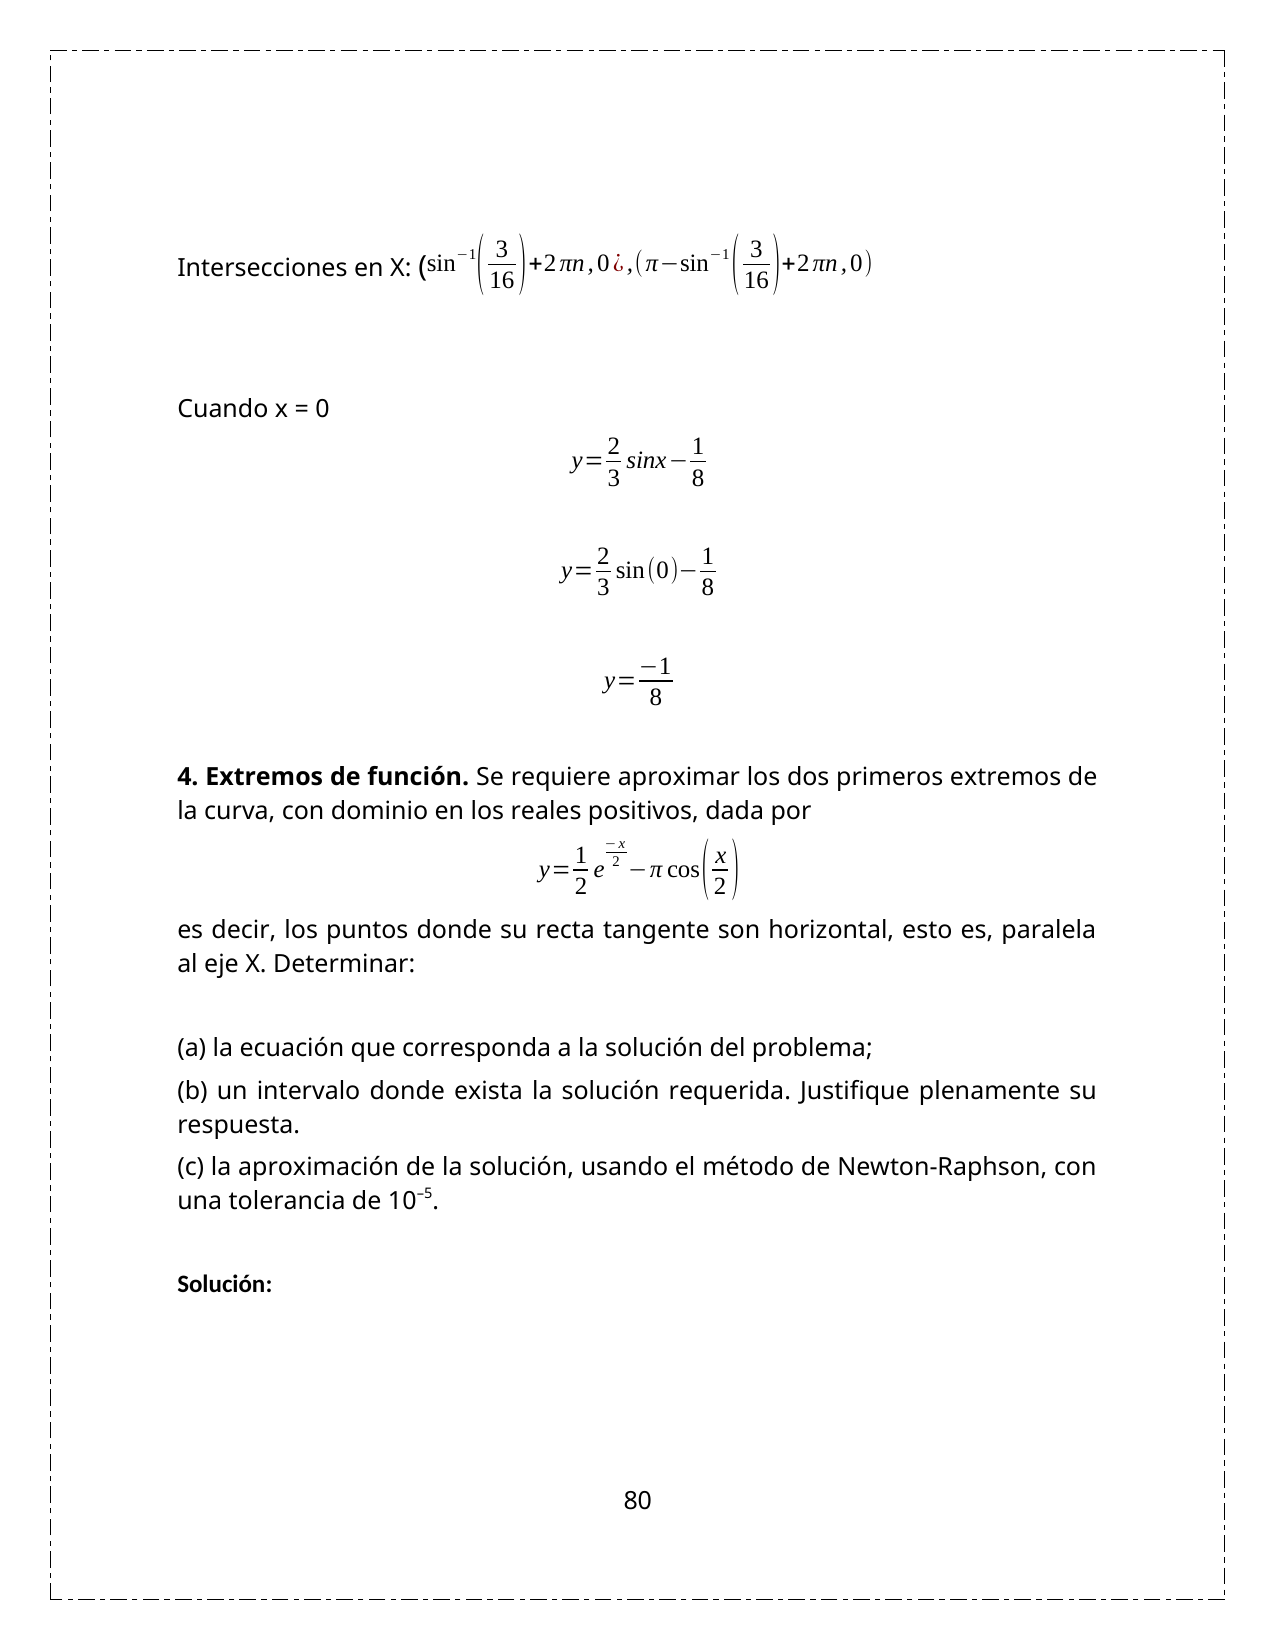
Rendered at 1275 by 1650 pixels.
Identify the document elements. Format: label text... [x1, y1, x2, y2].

text 4. Extremos de función. Se requiere aproximar los dos primeros extremos de la curva, con dominio en los reales positivos, dada por [177, 758, 1098, 827]
text (b) un intervalo donde exista la solución requerida. Justifique plenamente su respuesta. [177, 1072, 1098, 1141]
text (a) la ecuación que corresponda a la solución del problema; [177, 1030, 1098, 1064]
text Solución: [177, 1268, 1098, 1298]
text Intersecciones en X: ( [177, 232, 1098, 297]
text Cuando x = 0 [177, 391, 1098, 424]
text es decir, los puntos donde su recta tangente son horizontal, esto es, paralela al eje X. Determinar: [177, 911, 1098, 979]
text (c) la aproximación de la solución, usando el método de Newton-Raphson, con una tolerancia de 10–5. [177, 1149, 1098, 1217]
